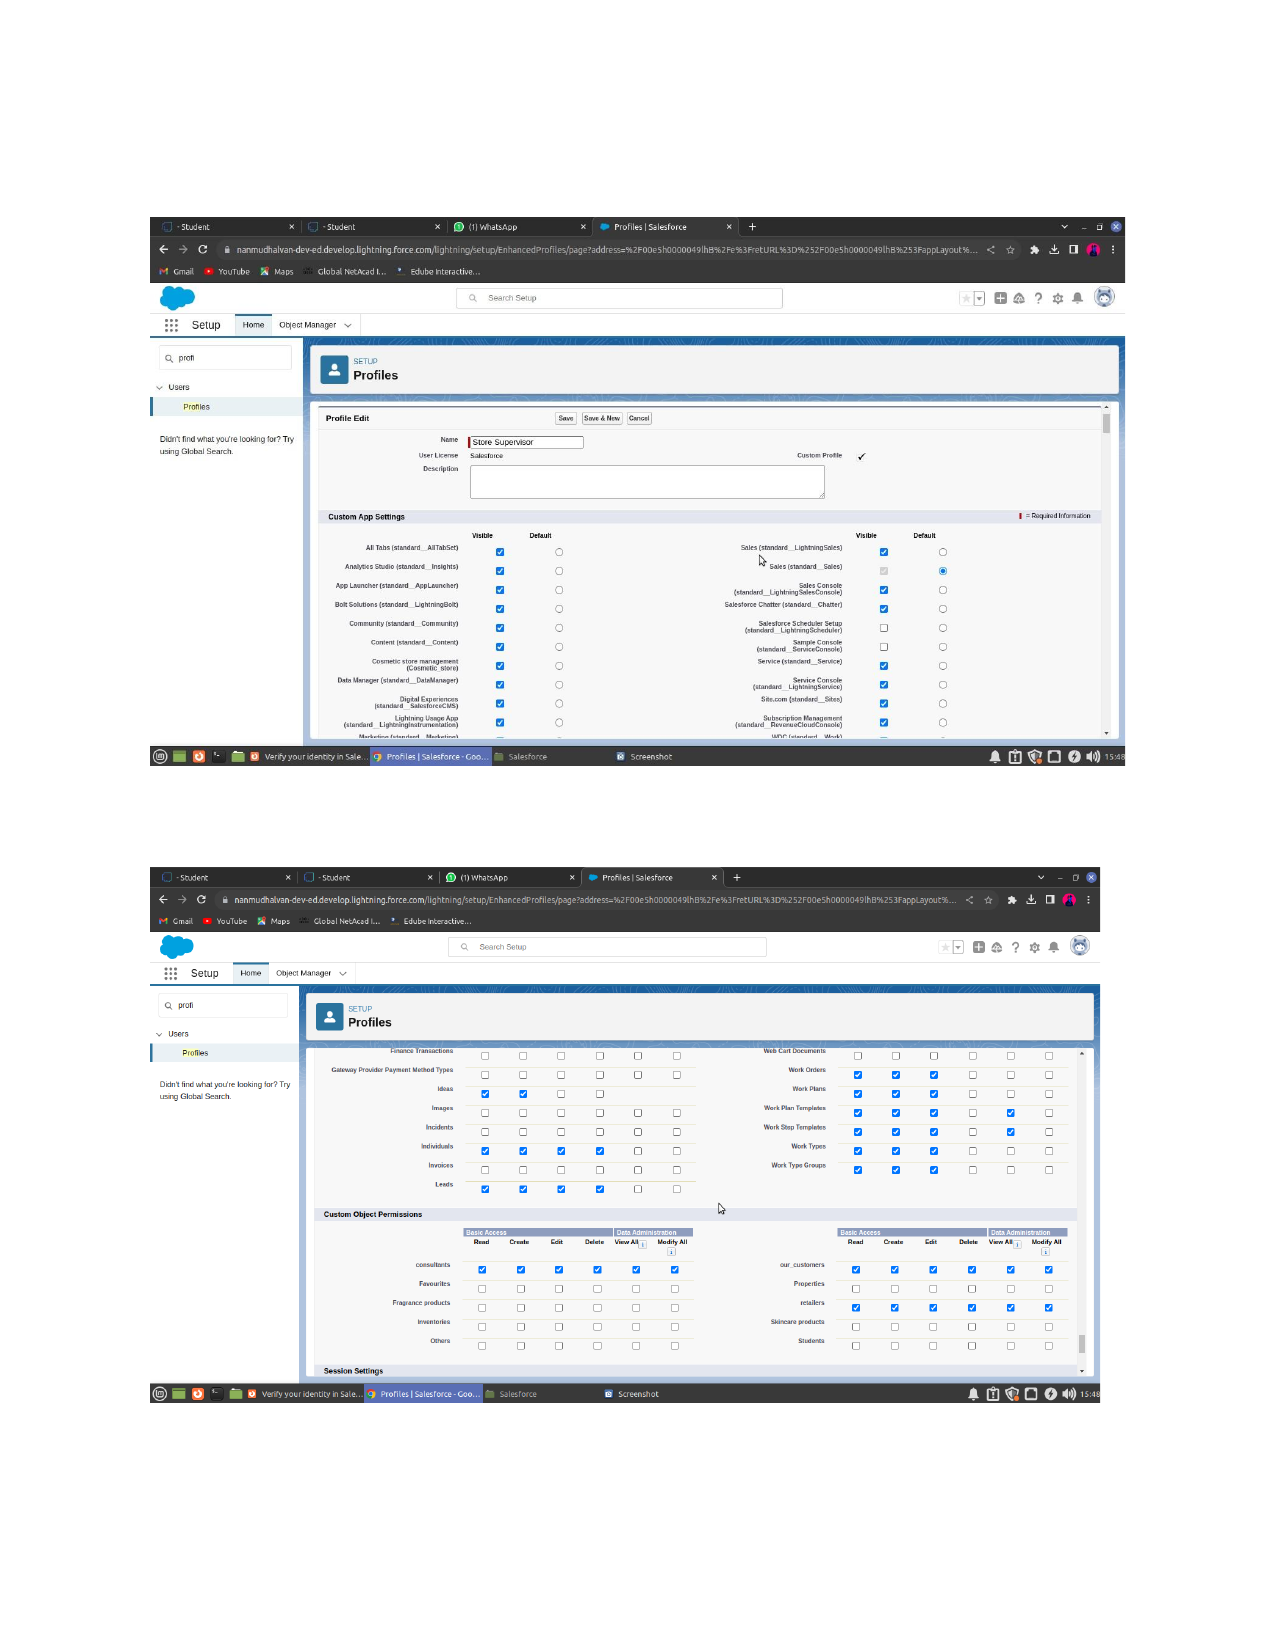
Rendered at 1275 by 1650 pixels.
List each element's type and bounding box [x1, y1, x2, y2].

picture [150, 217, 1125, 766]
picture [150, 867, 1101, 1403]
